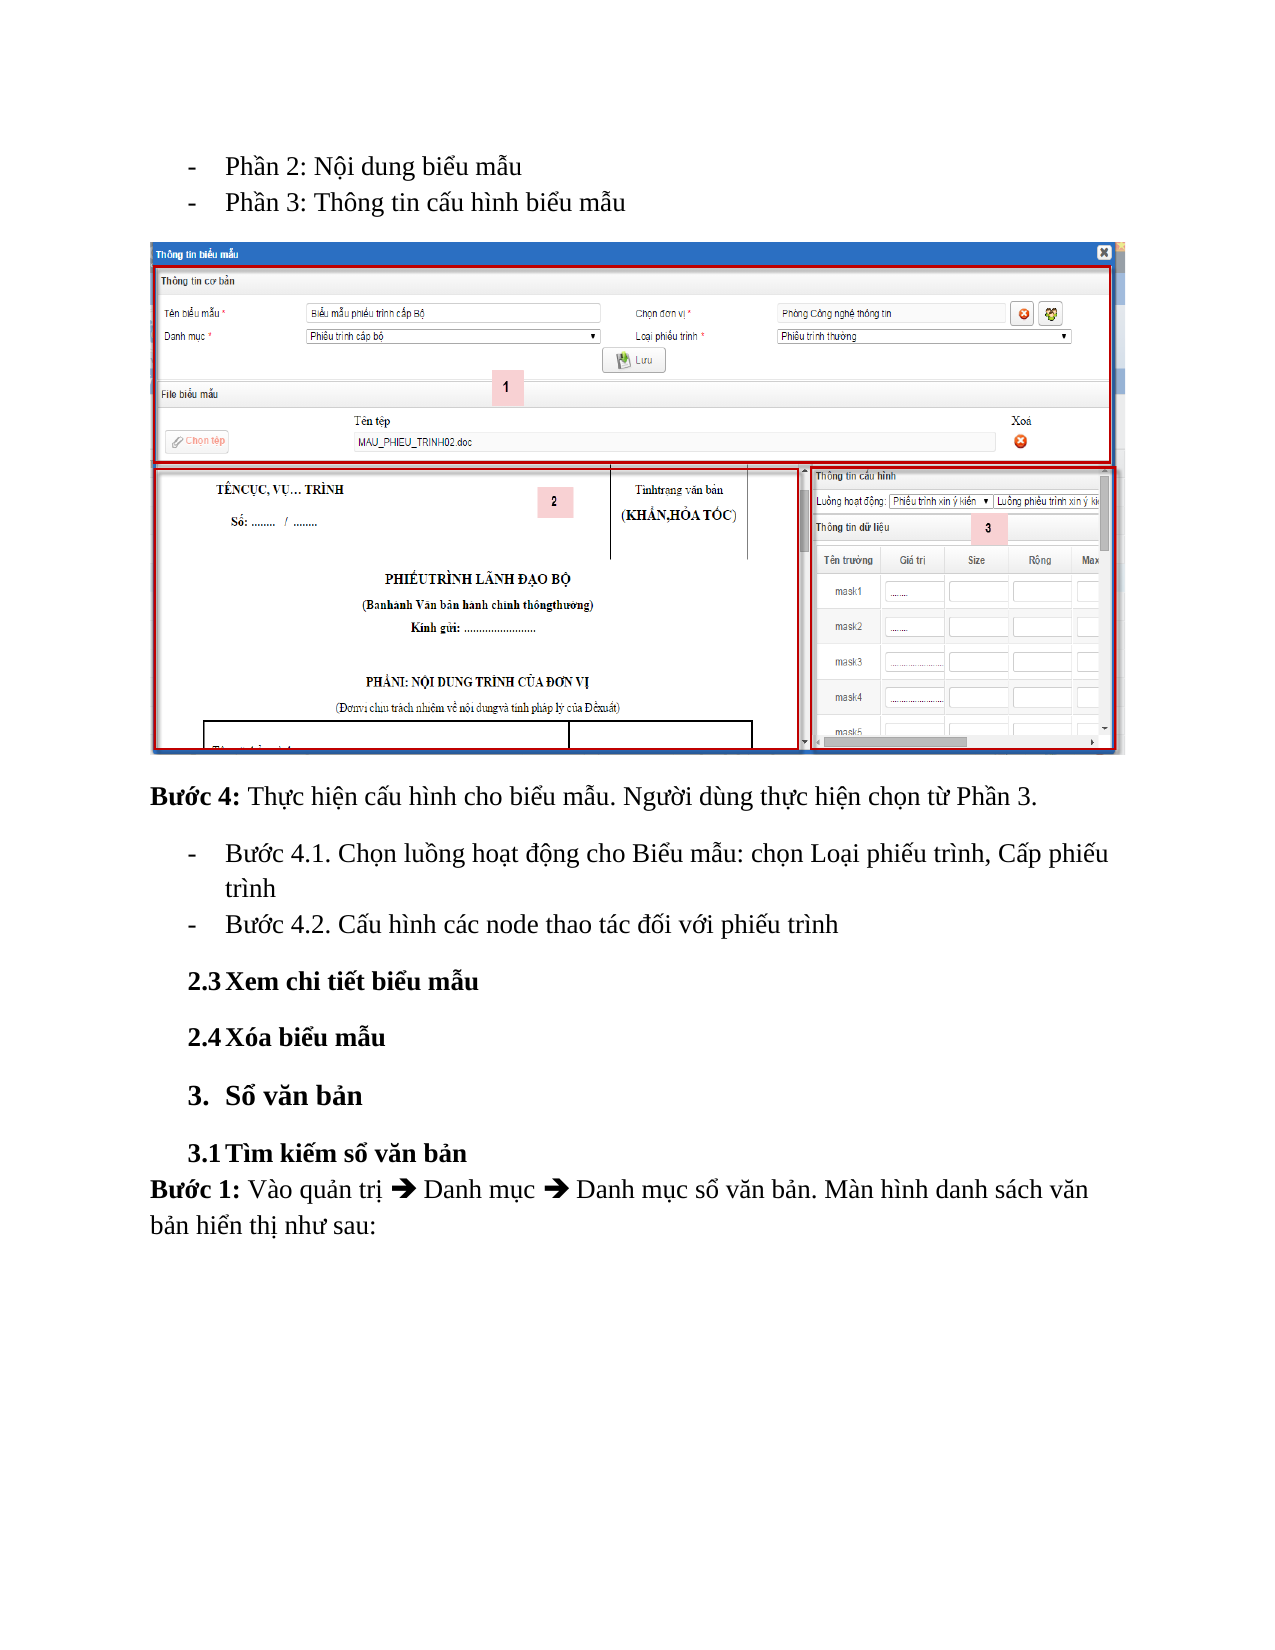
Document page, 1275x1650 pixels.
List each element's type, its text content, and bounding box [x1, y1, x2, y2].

subtitle Tìm kiếm sổ văn bản [187, 1137, 1125, 1168]
list Bước 4.2. Cấu hình các node thao tác đối với phiếu trình [187, 908, 1125, 939]
list Phần 3: Thông tin cấu hình biểu mẫu [187, 186, 1125, 217]
list Phần 2: Nội dung biểu mẫu [187, 150, 1125, 181]
text Bước 1: Vào quản trị Danh mục Danh mục sổ văn bản. Màn hình danh sách văn bản hiển thị như sau: [150, 1173, 1125, 1240]
subtitle Xóa biểu mẫu [187, 1021, 1125, 1052]
text Bước 4: Thực hiện cấu hình cho biểu mẫu. Người dùng thực hiện chọn từ Phần 3. [150, 780, 1125, 811]
subtitle Xem chi tiết biểu mẫu [187, 965, 1125, 996]
subtitle Sổ văn bản [187, 1078, 1125, 1111]
list Bước 4.1. Chọn luồng hoạt động cho Biểu mẫu: chọn Loại phiếu trình, Cấp phiếu trình [187, 837, 1125, 904]
picture [150, 242, 1125, 755]
